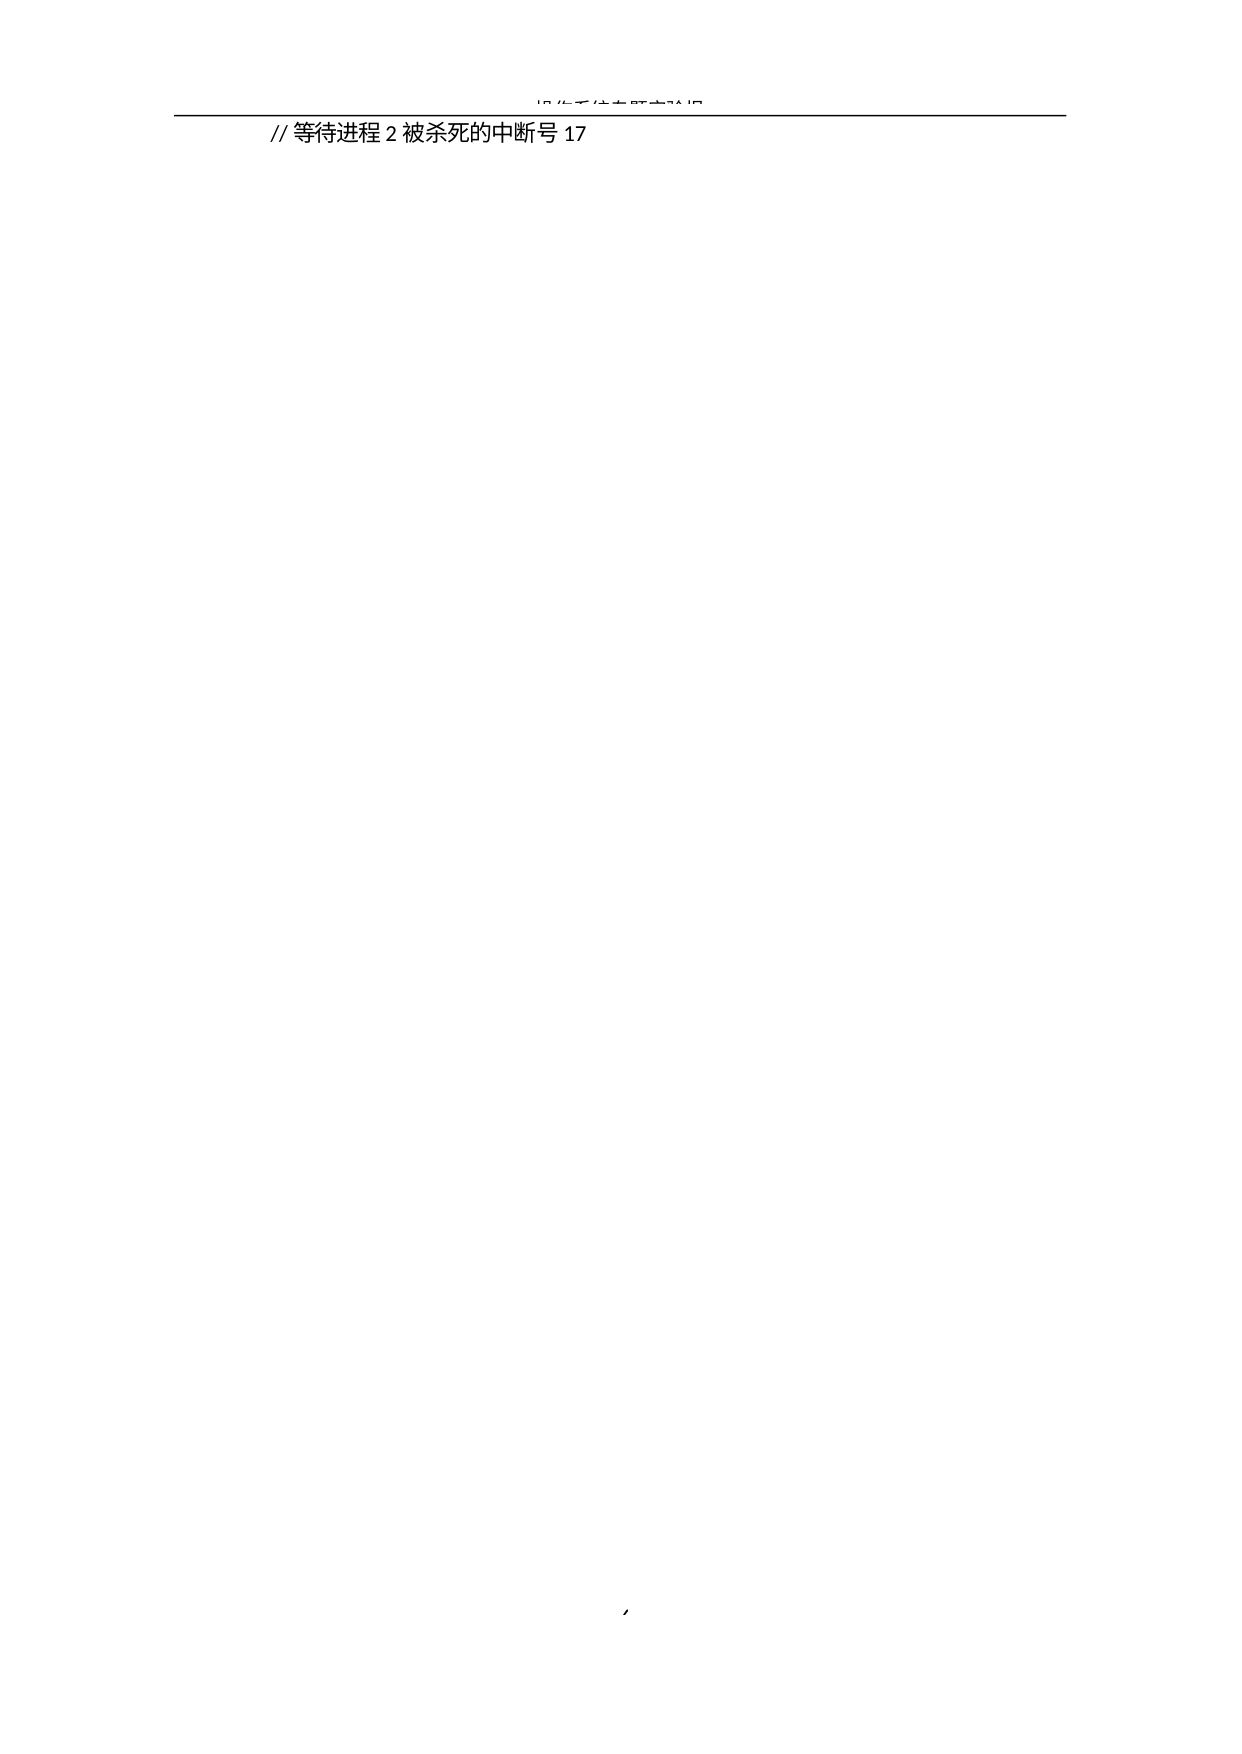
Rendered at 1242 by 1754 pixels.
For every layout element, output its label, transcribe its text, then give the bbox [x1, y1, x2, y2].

text // 等待进程 2 被杀死的中断号 17 [270, 114, 1114, 148]
